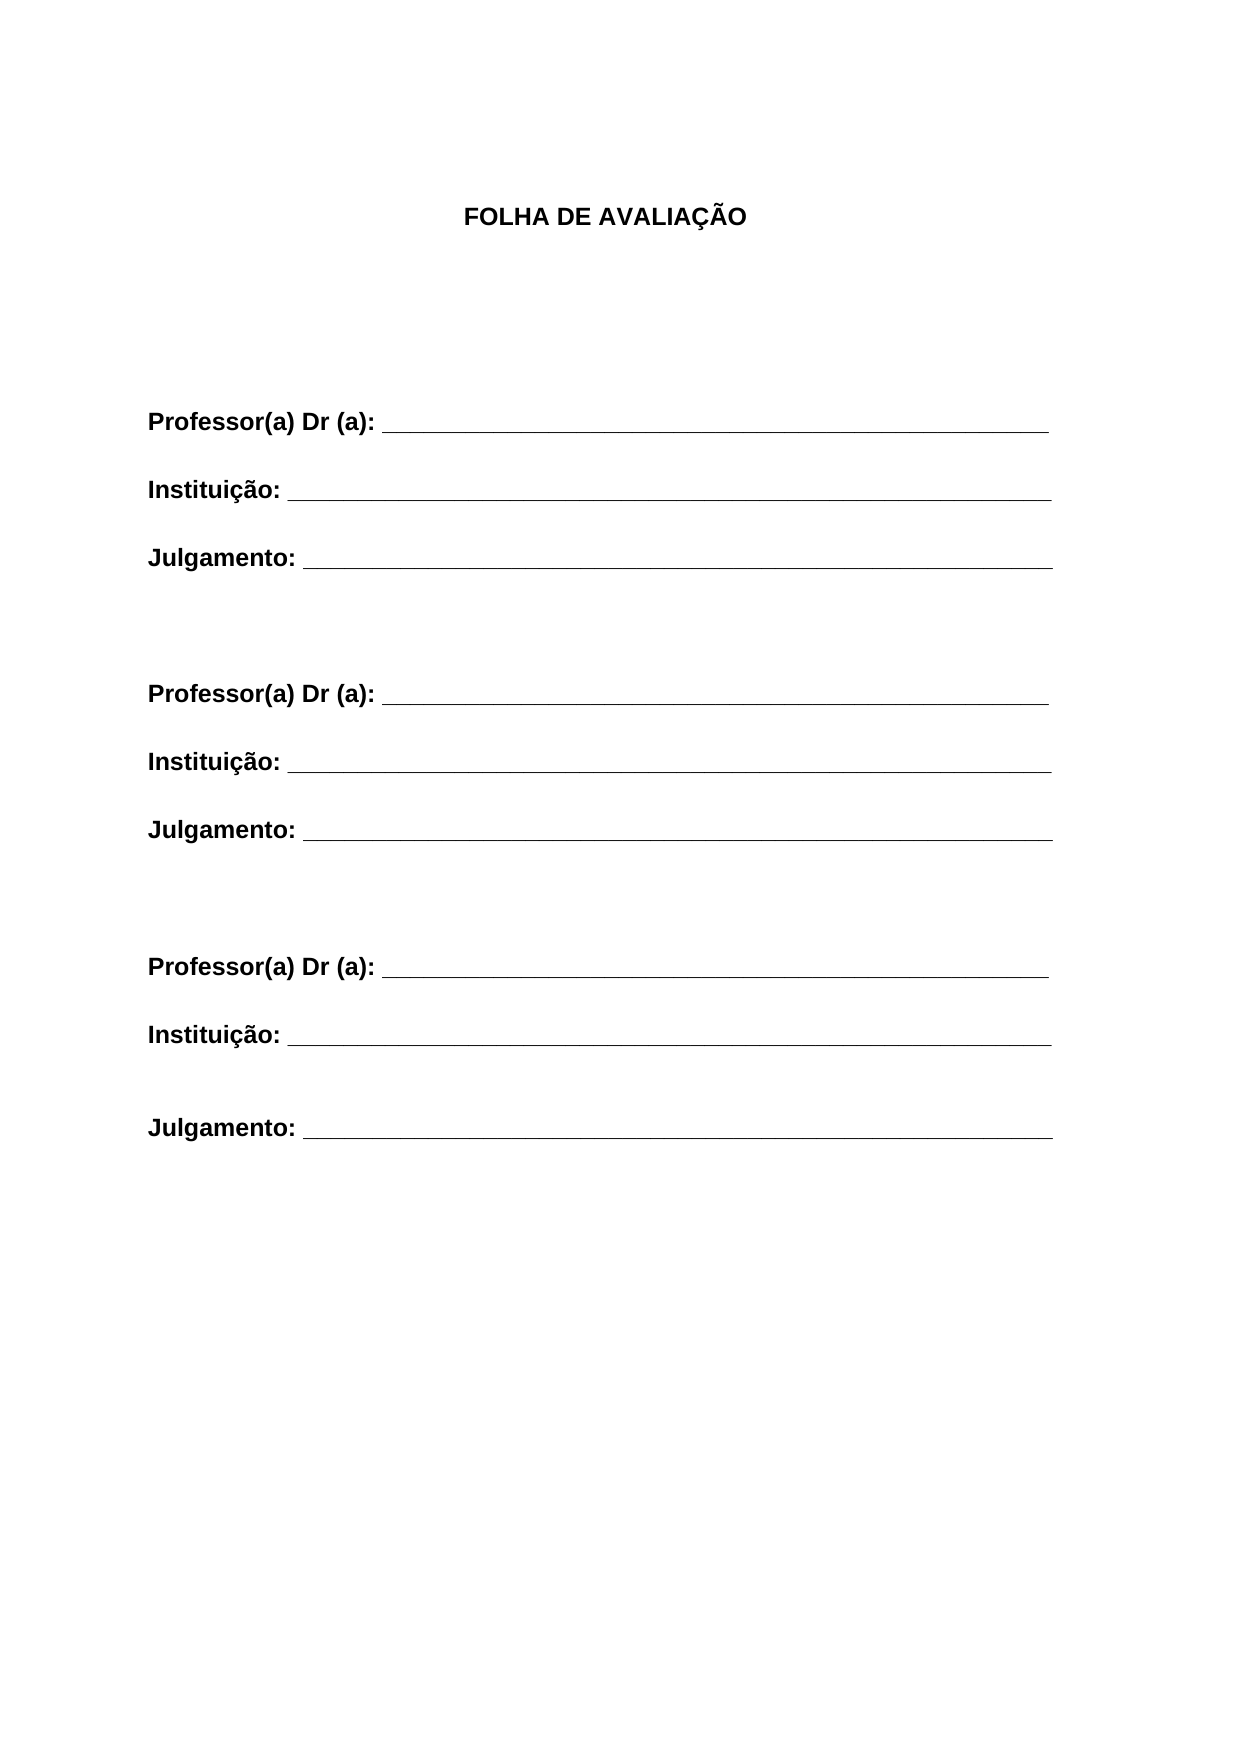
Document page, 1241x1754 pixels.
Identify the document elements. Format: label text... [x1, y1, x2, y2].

text Professor(a) Dr (a): ________________________________________________ [148, 679, 1063, 708]
text Professor(a) Dr (a): ________________________________________________ [148, 407, 1063, 435]
text Julgamento: ______________________________________________________ [148, 815, 1063, 844]
text Instituição: _______________________________________________________ [148, 747, 1063, 776]
text Instituição: _______________________________________________________ [148, 475, 1063, 503]
text Instituição: _______________________________________________________ [148, 1020, 1063, 1048]
subtitle Julgamento: ______________________________________________________ [148, 1113, 1063, 1142]
text Julgamento: ______________________________________________________ [148, 543, 1063, 572]
text Professor(a) Dr (a): ________________________________________________ [148, 952, 1063, 980]
text FOLHA DE AVALIAÇÃO [148, 202, 1063, 231]
